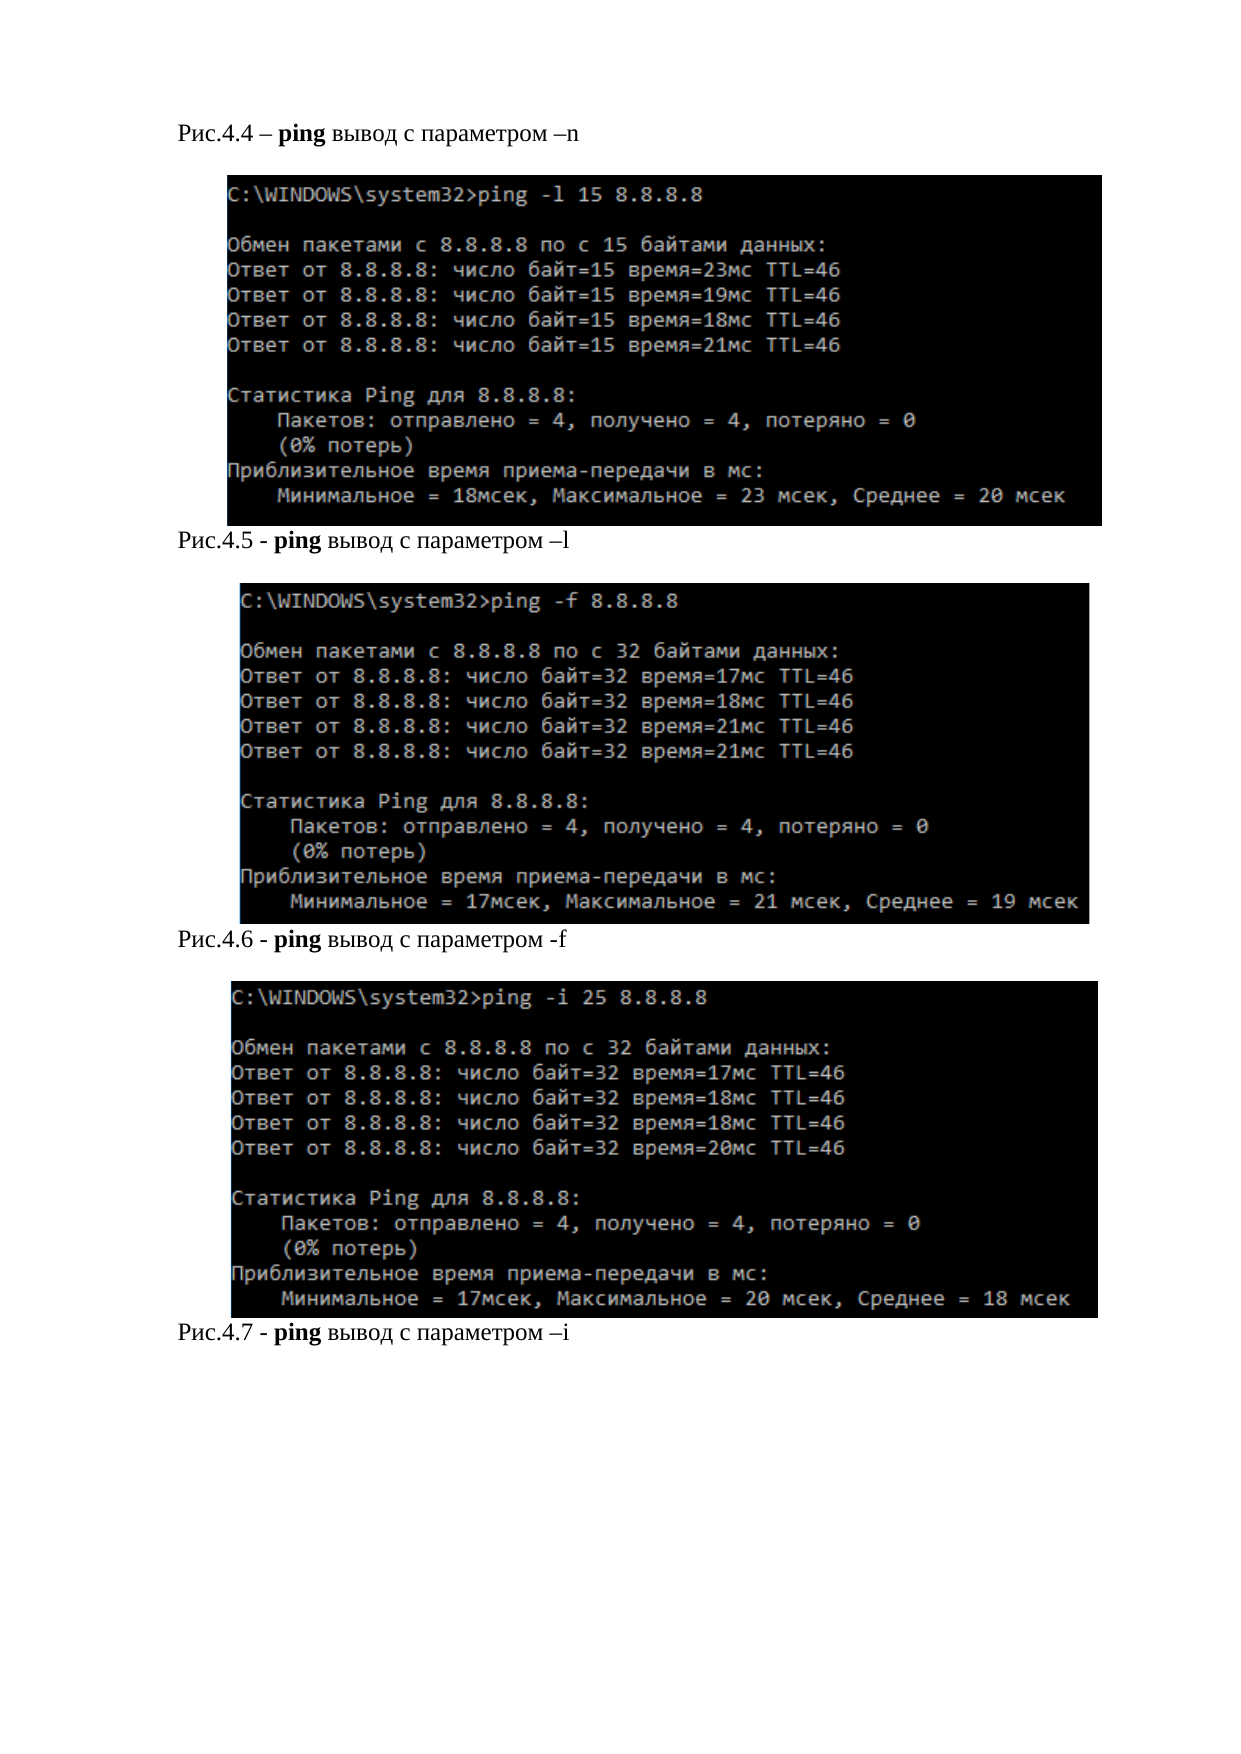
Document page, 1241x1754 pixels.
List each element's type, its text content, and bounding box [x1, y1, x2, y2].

text Рис.4.4 – ping вывод с параметром –n [177, 118, 1152, 147]
text Рис.4.6 - ping вывод с параметром -f [177, 924, 1152, 952]
text Рис.4.5 - ping вывод с параметром –l [177, 526, 1152, 554]
picture [239, 583, 1090, 924]
text Рис.4.7 - ping вывод с параметром –i [177, 1317, 1152, 1346]
picture [230, 981, 1098, 1318]
picture [227, 175, 1102, 526]
